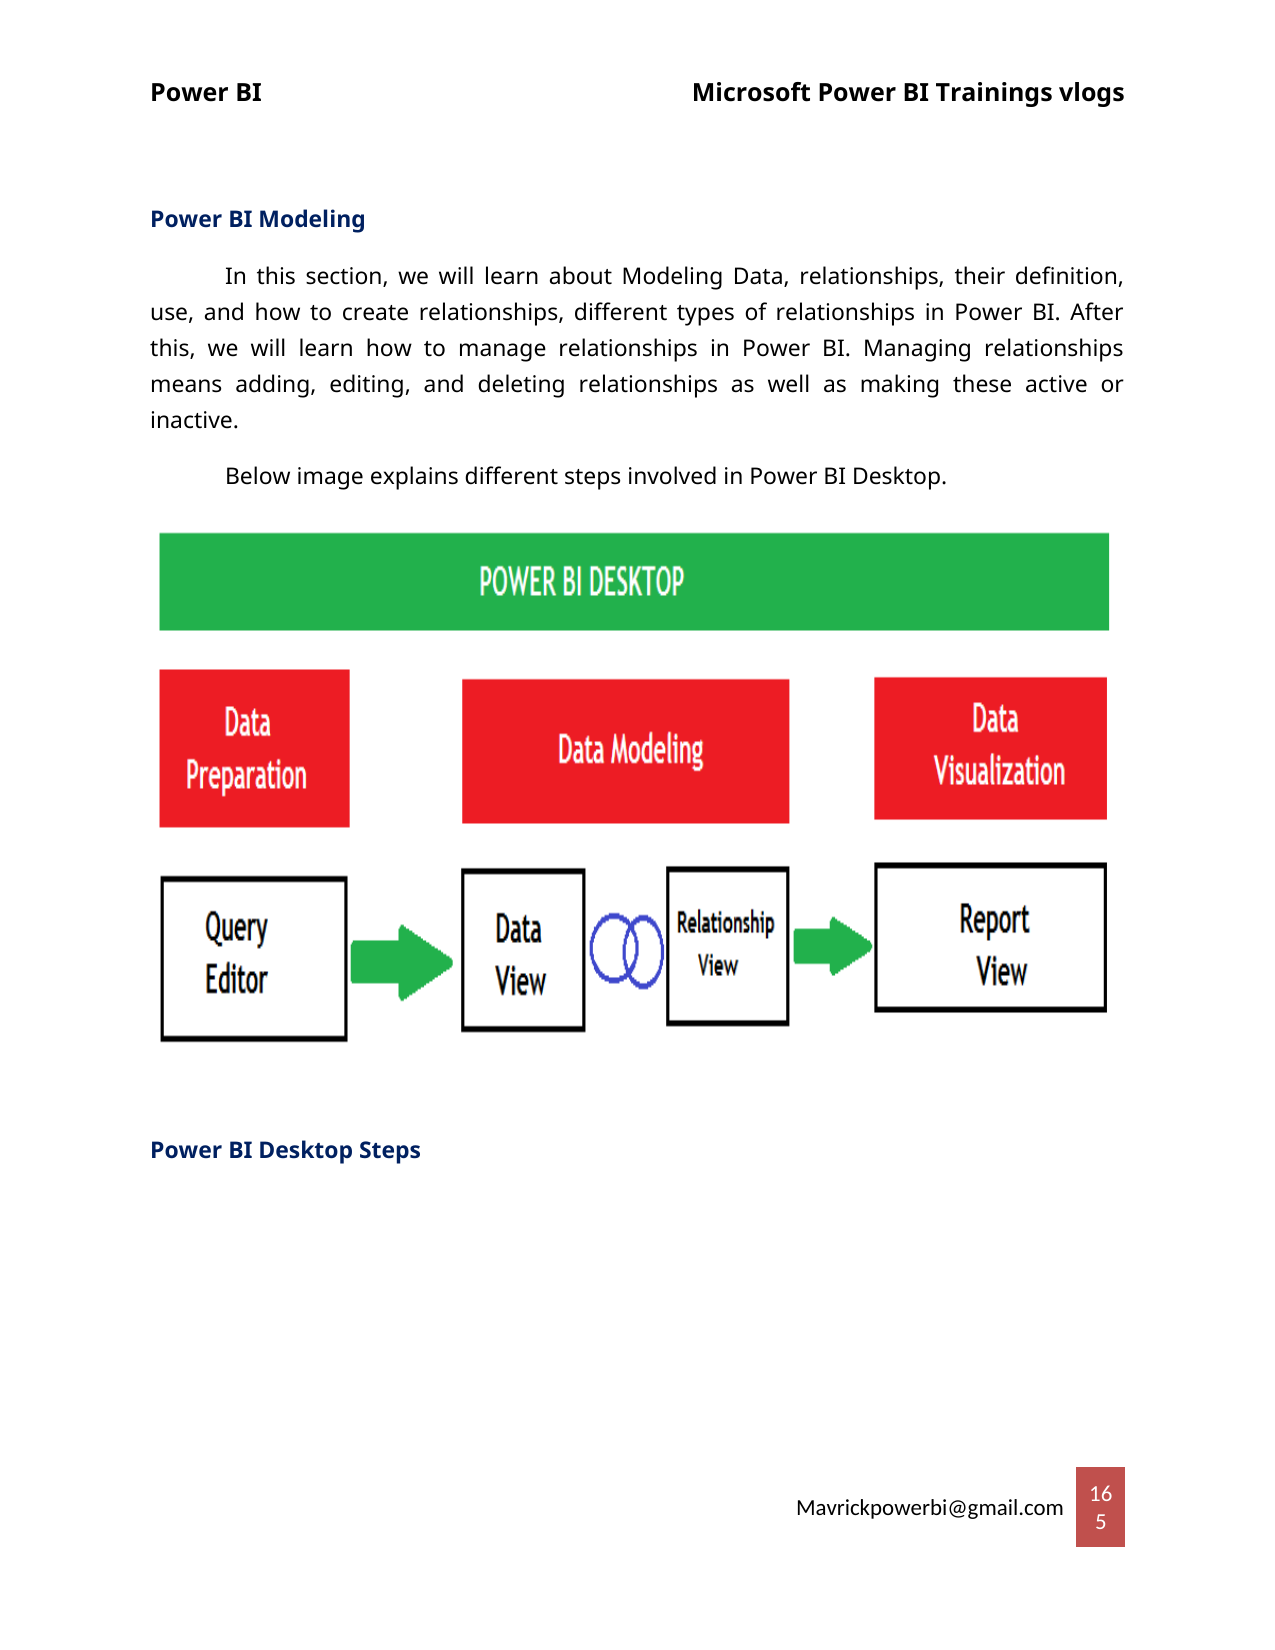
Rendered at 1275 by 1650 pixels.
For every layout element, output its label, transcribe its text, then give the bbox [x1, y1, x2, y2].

text In this section, we will learn about Modeling Data, relationships, their definition, use, and how to create relationships, different types of relationships in Power BI. After this, we will learn how to manage relationships in Power BI. Managing relationships means adding, editing, and deleting relationships as well as making these active or inactive. [150, 260, 1125, 435]
text Power BI Modeling [150, 203, 1125, 234]
text Power BI Desktop Steps [150, 1134, 1125, 1165]
picture [150, 517, 1124, 1052]
text Below image explains different steps involved in Power BI Desktop. [150, 460, 1125, 492]
